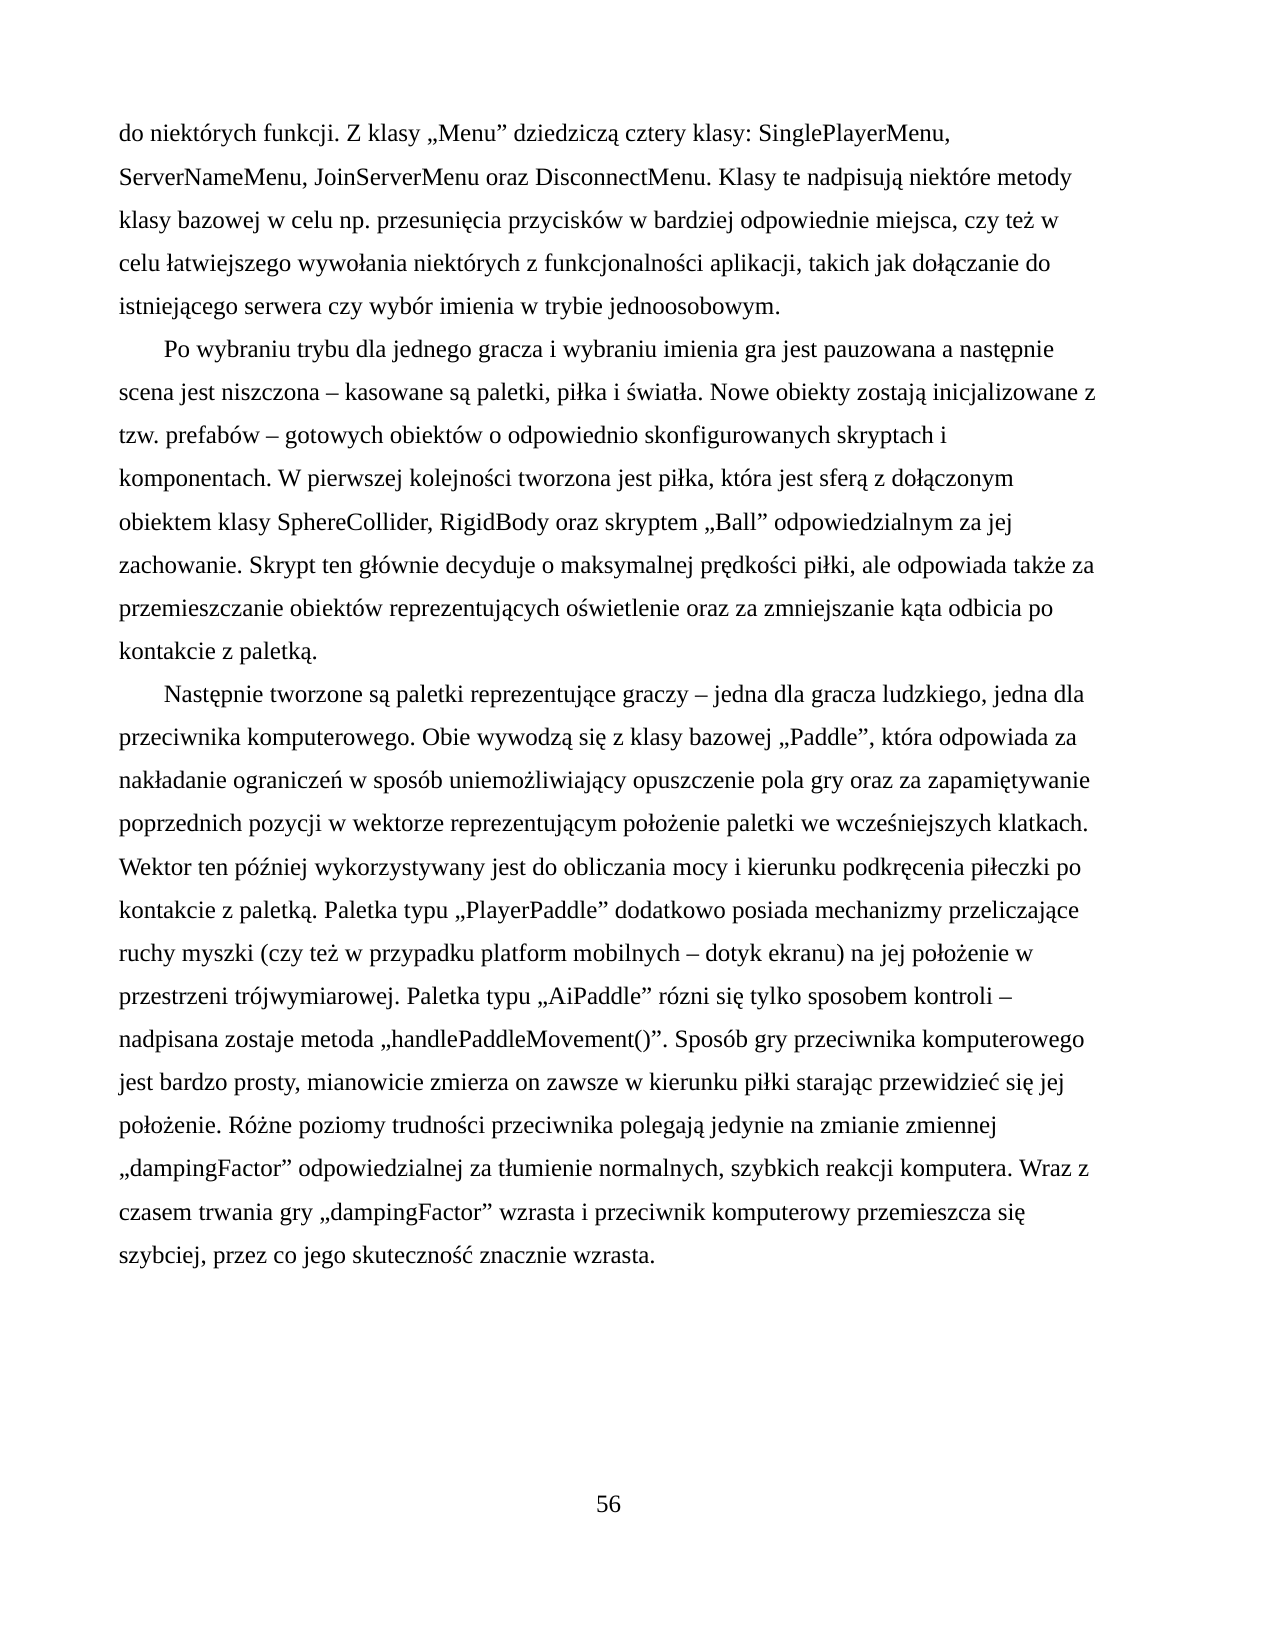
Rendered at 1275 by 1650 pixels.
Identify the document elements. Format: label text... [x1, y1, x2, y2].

text Po wybraniu trybu dla jednego gracza i wybraniu imienia gra jest pauzowana a następnie scena jest niszczona – kasowane są paletki, piłka i światła. Nowe obiekty zostają inicjalizowane z tzw. prefabów – gotowych obiektów o odpowiednio skonfigurowanych skryptach i komponentach. W pierwszej kolejności tworzona jest piłka, która jest sferą z dołączonym obiektem klasy SphereCollider, RigidBody oraz skryptem „Ball” odpowiedzialnym za jej zachowanie. Skrypt ten głównie decyduje o maksymalnej prędkości piłki, ale odpowiada także za przemieszczanie obiektów reprezentujących oświetlenie oraz za zmniejszanie kąta odbicia po kontakcie z paletką. [118, 334, 1098, 665]
text Następnie tworzone są paletki reprezentujące graczy – jedna dla gracza ludzkiego, jedna dla przeciwnika komputerowego. Obie wywodzą się z klasy bazowej „Paddle”, która odpowiada za nakładanie ograniczeń w sposób uniemożliwiający opuszczenie pola gry oraz za zapamiętywanie poprzednich pozycji w wektorze reprezentującym położenie paletki we wcześniejszych klatkach. Wektor ten później wykorzystywany jest do obliczania mocy i kierunku podkręcenia piłeczki po kontakcie z paletką. Paletka typu „PlayerPaddle” dodatkowo posiada mechanizmy przeliczające ruchy myszki (czy też w przypadku platform mobilnych – dotyk ekranu) na jej położenie w przestrzeni trójwymiarowej. Paletka typu „AiPaddle” rózni się tylko sposobem kontroli – nadpisana zostaje metoda „handlePaddleMovement()”. Sposób gry przeciwnika komputerowego jest bardzo prosty, mianowicie zmierza on zawsze w kierunku piłki starając przewidzieć się jej położenie. Różne poziomy trudności przeciwnika polegają jedynie na zmianie zmiennej „dampingFactor” odpowiedzialnej za tłumienie normalnych, szybkich reakcji komputera. Wraz z czasem trwania gry „dampingFactor” wzrasta i przeciwnik komputerowy przemieszcza się szybciej, przez co jego skuteczność znacznie wzrasta. [118, 679, 1098, 1268]
